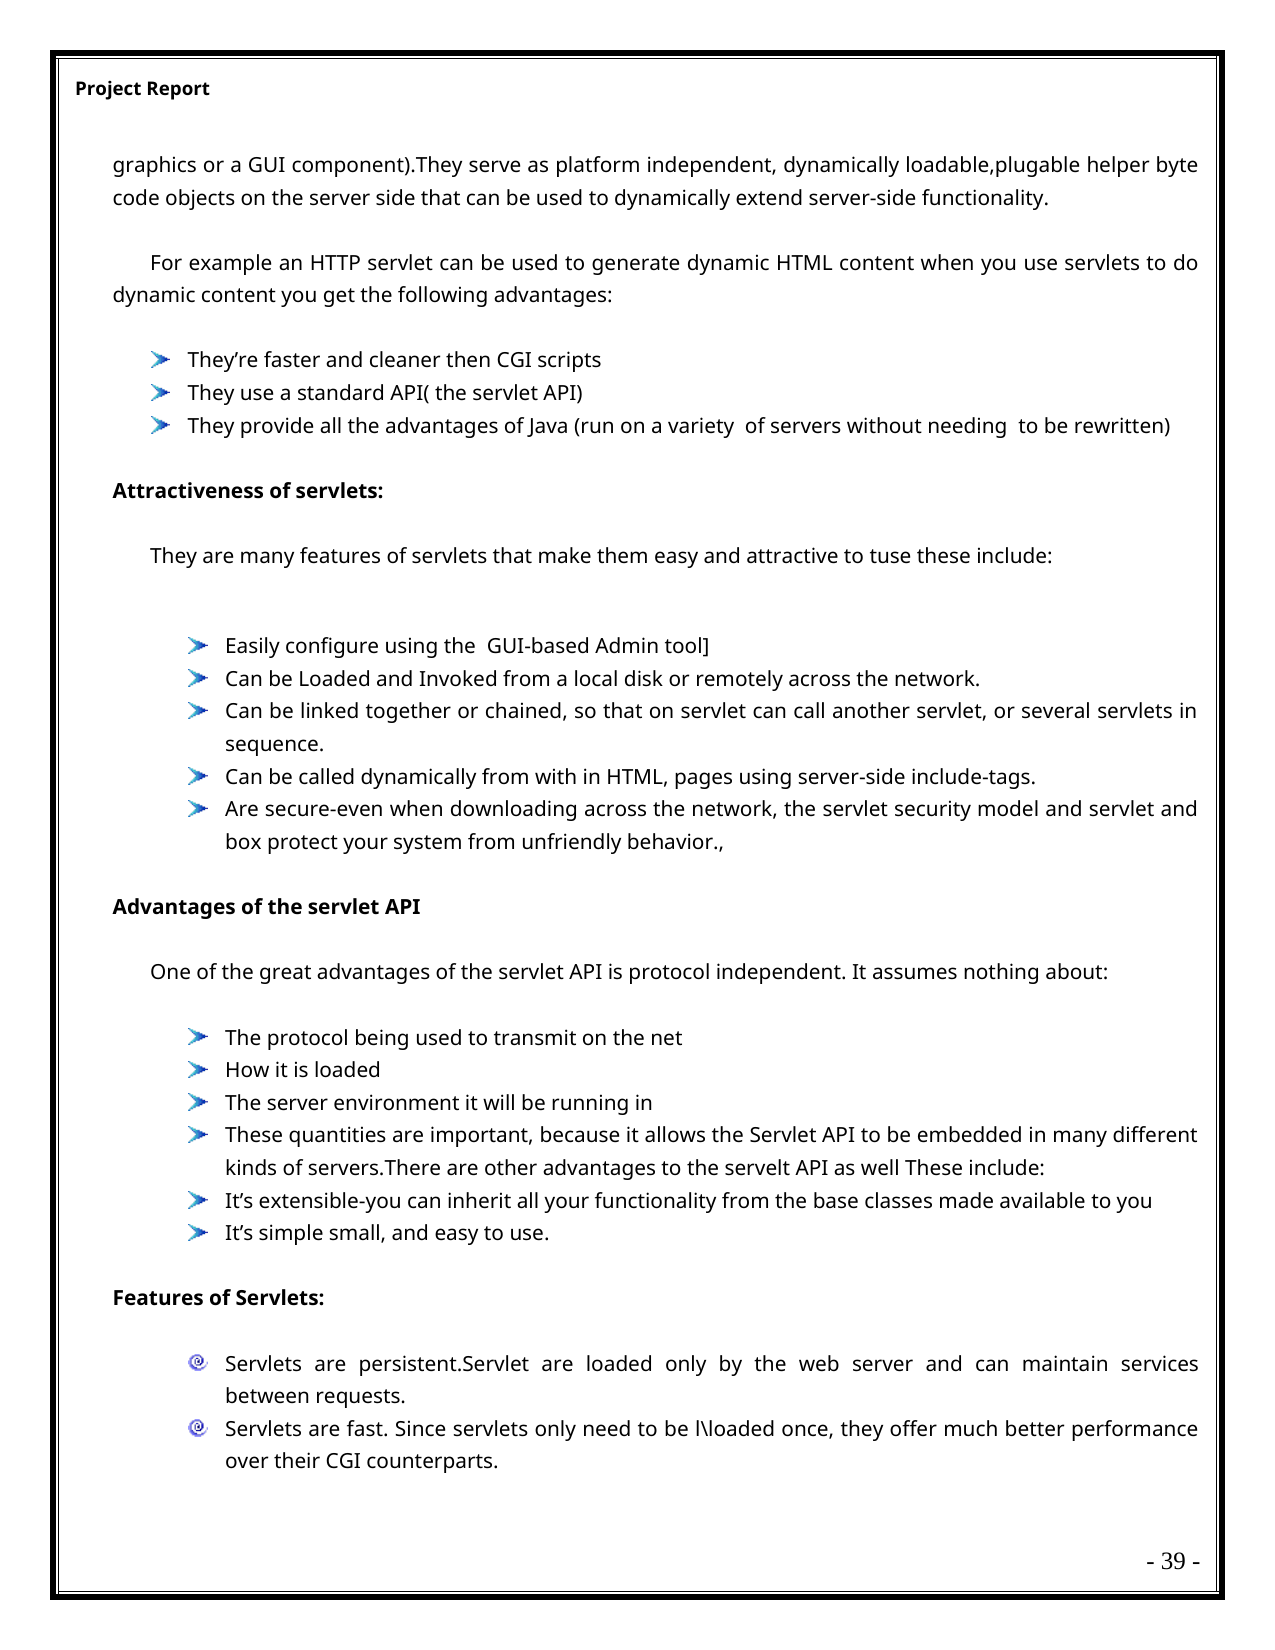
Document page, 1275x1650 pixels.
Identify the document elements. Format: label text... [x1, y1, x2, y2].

text Advantages of the servlet API [112, 892, 1200, 921]
list They provide all the advantages of Java (run on a variety of servers without needing to be rewritten) [150, 411, 1200, 439]
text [112, 150, 1200, 211]
list It’s extensible-you can inherit all your functionality from the base classes made available to you [187, 1186, 1200, 1214]
list How it is loaded [187, 1055, 1200, 1084]
picture [188, 669, 208, 687]
picture [188, 800, 208, 817]
text Attractiveness of servlets: [112, 476, 1200, 504]
list They use a standard API( the servlet API) [150, 378, 1200, 407]
list It’s simple small, and easy to use. [187, 1218, 1200, 1247]
list They’re faster and cleaner then CGI scripts [150, 346, 1200, 374]
picture [188, 637, 208, 654]
text One of the great advantages of the servlet API is protocol independent. It assumes nothing about: [112, 957, 1200, 986]
list Servlets are persistent.Servlet are loaded only by the web server and can maintain services between requests. [187, 1349, 1200, 1410]
picture [151, 416, 170, 434]
picture [188, 1419, 208, 1437]
picture [188, 1354, 208, 1371]
list Can be called dynamically from with in HTML, pages using server-side include-tags. [187, 762, 1200, 790]
picture [188, 702, 208, 719]
text Features of Servlets: [112, 1283, 1200, 1312]
picture [151, 351, 170, 368]
picture [151, 384, 170, 401]
list Servlets are fast. Since servlets only need to be l\loaded once, they offer much better performance over their CGI counterparts. [187, 1414, 1200, 1475]
picture [188, 1224, 208, 1241]
list Easily configure using the GUI-based Admin tool] [187, 631, 1200, 660]
list Can be linked together or chained, so that on servlet can call another servlet, or several servlets in sequence. [187, 697, 1200, 758]
picture [188, 1126, 208, 1143]
picture [188, 1028, 208, 1045]
list Are secure-even when downloading across the network, the servlet security model and servlet and box protect your system from unfriendly behavior., [187, 794, 1200, 856]
list These quantities are important, because it allows the Servlet API to be embedded in many different kinds of servers.There are other advantages to the servelt API as well These include: [187, 1121, 1200, 1182]
text For example an HTTP servlet can be used to generate dynamic HTML content when you use servlets to do dynamic content you get the following advantages: [112, 248, 1200, 309]
picture [188, 1061, 208, 1078]
list Can be Loaded and Invoked from a local disk or remotely across the network. [187, 664, 1200, 692]
list The server environment it will be running in [187, 1088, 1200, 1116]
picture [188, 1191, 208, 1209]
picture [188, 767, 208, 785]
picture [188, 1093, 208, 1111]
text They are many features of servlets that make them easy and attractive to tuse these include: [112, 541, 1200, 570]
list The protocol being used to transmit on the net [187, 1023, 1200, 1051]
